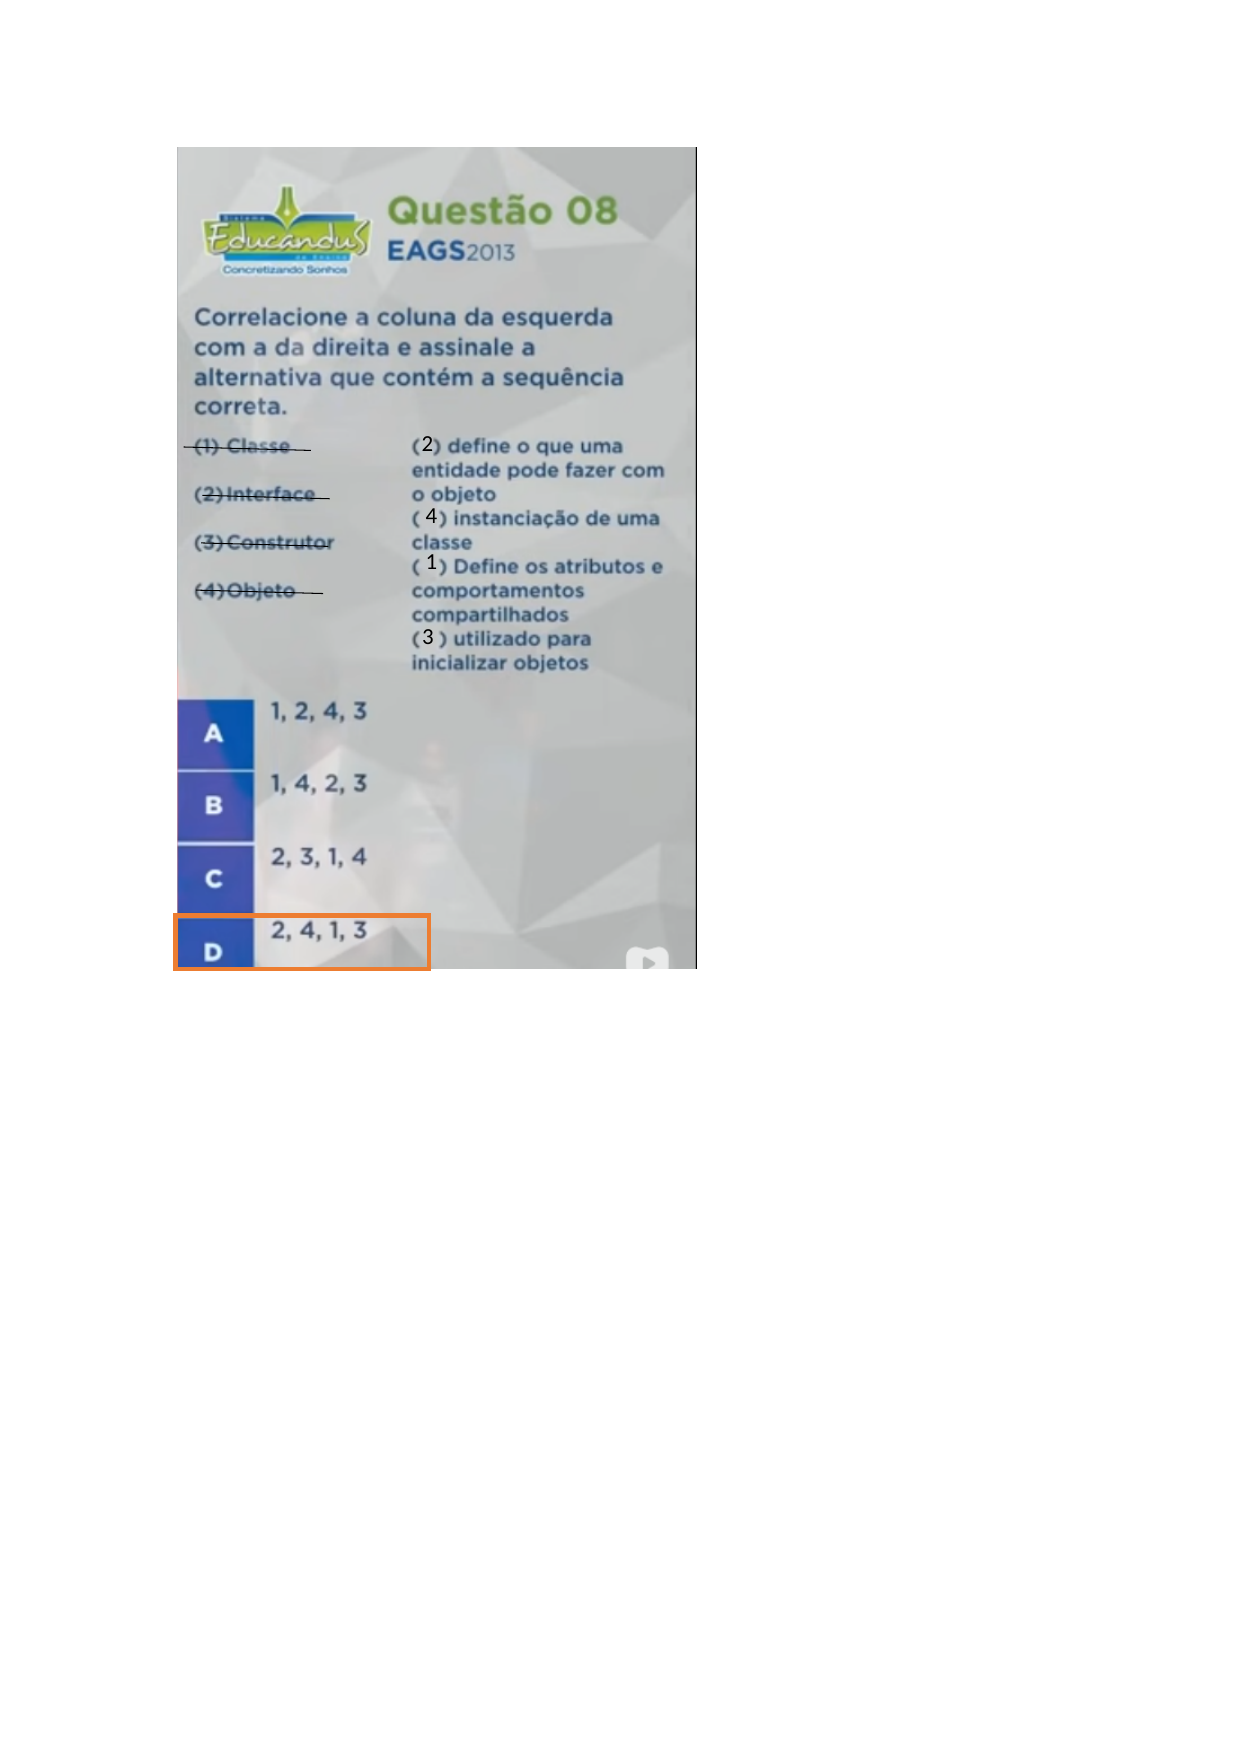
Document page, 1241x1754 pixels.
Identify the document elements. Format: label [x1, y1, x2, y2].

picture [178, 918, 427, 967]
picture [177, 147, 697, 969]
